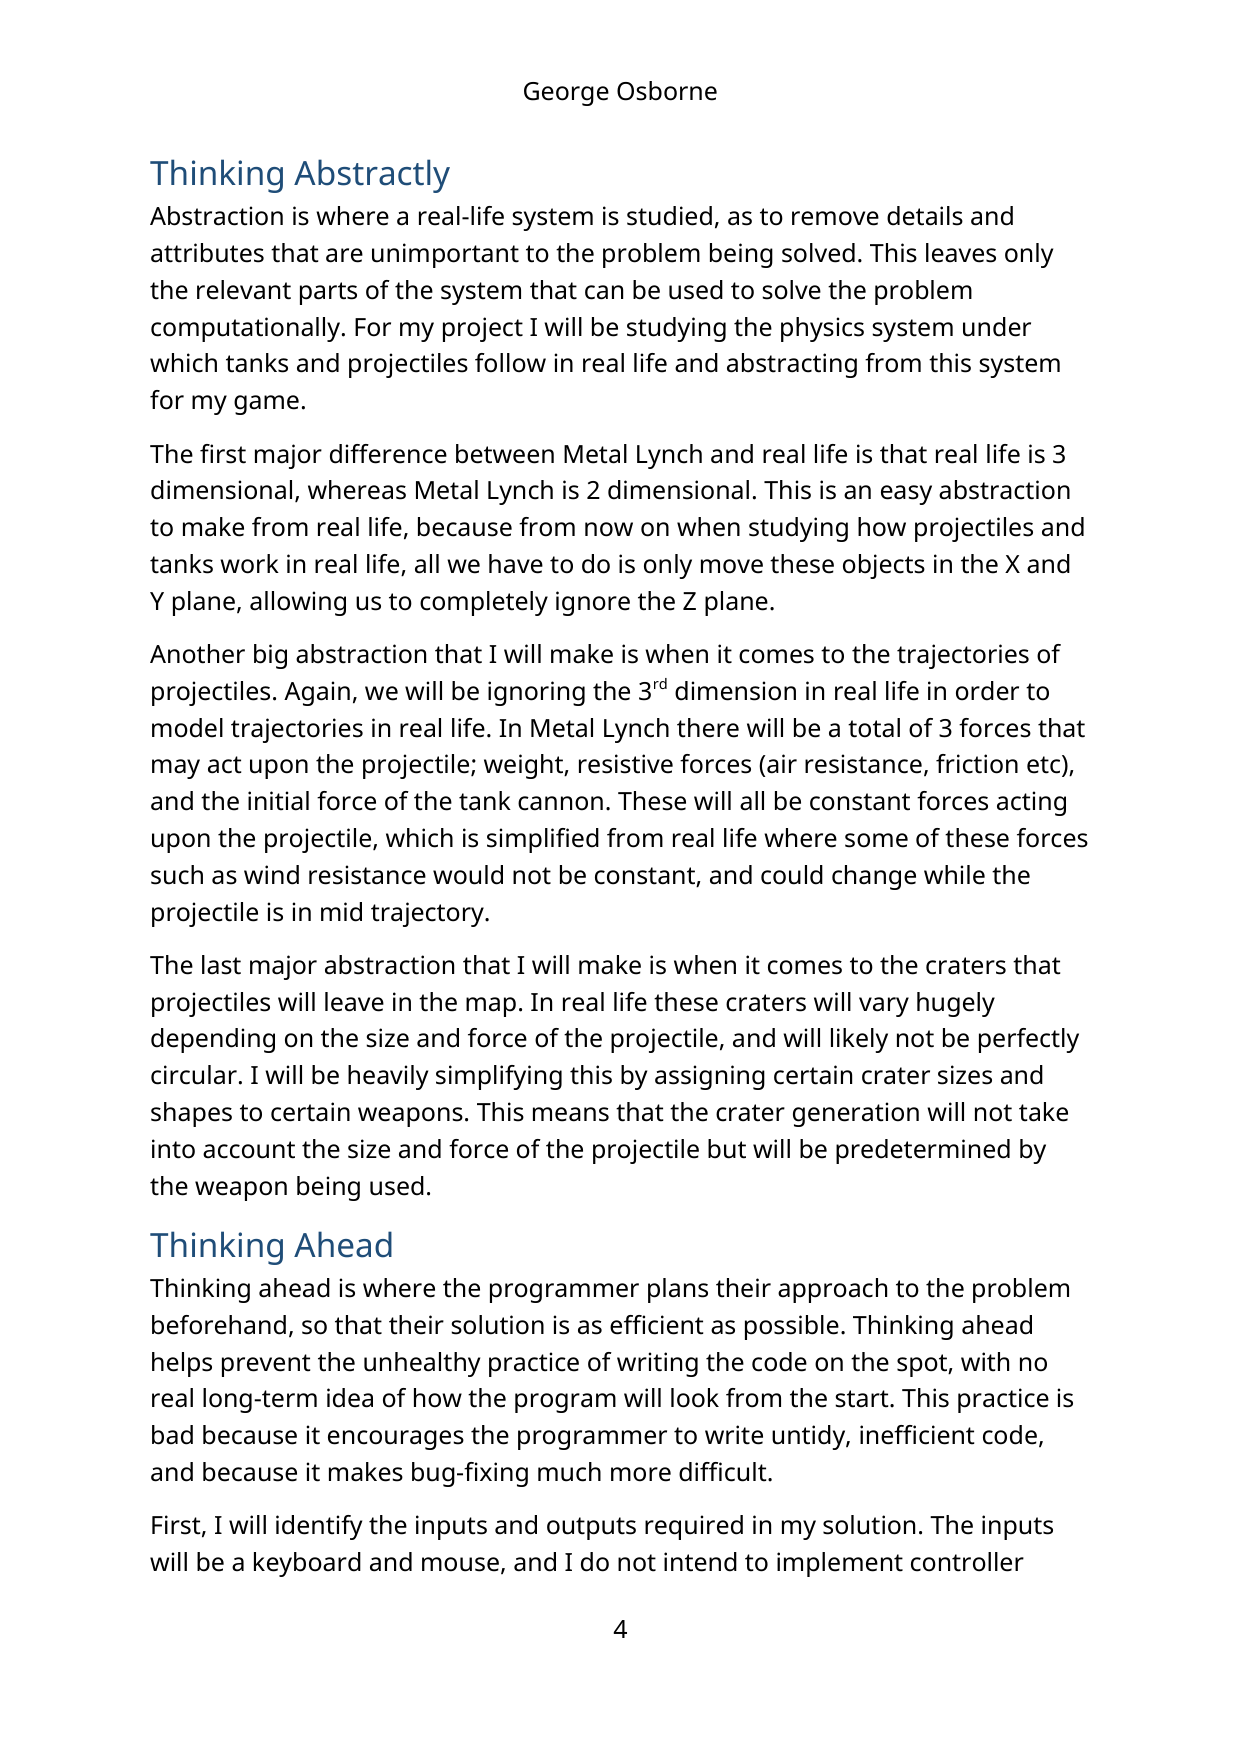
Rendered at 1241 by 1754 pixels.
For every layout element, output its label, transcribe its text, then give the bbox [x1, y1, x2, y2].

subtitle Thinking Ahead [150, 1222, 1090, 1267]
text Abstraction is where a real-life system is studied, as to remove details and attributes that are unimportant to the problem being solved. This leaves only the relevant parts of the system that can be used to solve the problem computationally. For my project I will be studying the physics system under which tanks and projectiles follow in real life and abstracting from this system for my game. [150, 199, 1090, 417]
text Another big abstraction that I will make is when it comes to the trajectories of projectiles. Again, we will be ignoring the 3rd dimension in real life in order to model trajectories in real life. In Metal Lynch there will be a total of 3 forces that may act upon the projectile; weight, resistive forces (air resistance, friction etc), and the initial force of the tank cannon. These will all be constant forces acting upon the projectile, which is simplified from real life where some of these forces such as wind resistance would not be constant, and could change while the projectile is in mid trajectory. [150, 637, 1090, 928]
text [150, 1508, 1090, 1579]
text The last major abstraction that I will make is when it comes to the craters that projectiles will leave in the map. In real life these craters will vary hugely depending on the size and force of the projectile, and will likely not be perfectly circular. I will be heavily simplifying this by assigning certain crater sizes and shapes to certain weapons. This means that the crater generation will not take into account the size and force of the projectile but will be predetermined by the weapon being used. [150, 948, 1090, 1202]
text The first major difference between Metal Lynch and real life is that real life is 3 dimensional, whereas Metal Lynch is 2 dimensional. This is an easy abstraction to make from real life, because from now on when studying how projectiles and tanks work in real life, all we have to do is only move these objects in the X and Y plane, allowing us to completely ignore the Z plane. [150, 436, 1090, 617]
text Thinking ahead is where the programmer plans their approach to the problem beforehand, so that their solution is as efficient as possible. Thinking ahead helps prevent the unhealthy practice of writing the code on the spot, with no real long-term idea of how the program will look from the start. This practice is bad because it encourages the programmer to write untidy, inefficient code, and because it makes bug-fixing much more difficult. [150, 1271, 1090, 1488]
subtitle Thinking Abstractly [150, 150, 1090, 195]
